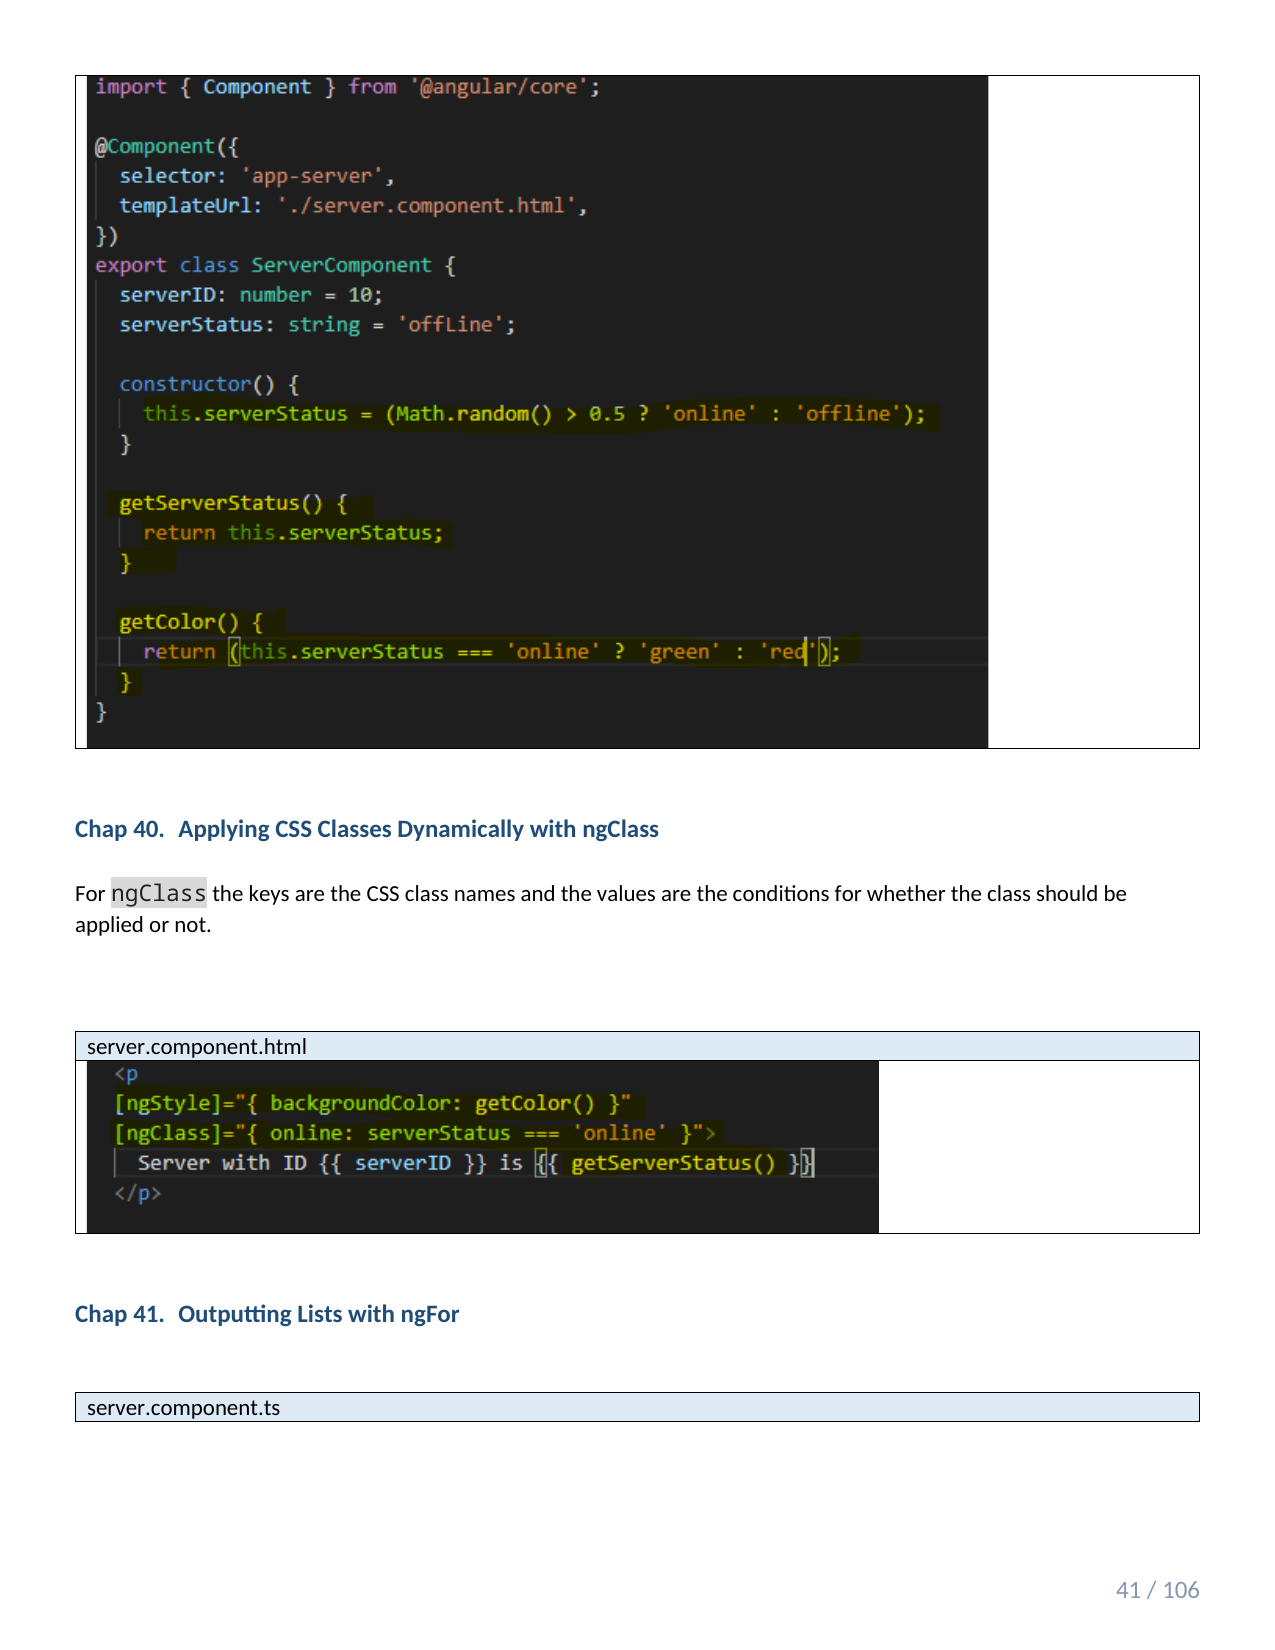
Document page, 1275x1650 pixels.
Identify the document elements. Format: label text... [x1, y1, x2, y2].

subtitle Outputting Lists with ngFor [75, 1298, 1200, 1329]
table_cell [989, 76, 1199, 748]
table_cell [76, 76, 86, 748]
table_header server.component.ts [76, 1393, 1199, 1421]
subtitle Applying CSS Classes Dynamically with ngClass [75, 813, 1200, 844]
table_header server.component.html [76, 1032, 1199, 1060]
table_cell [879, 1061, 1199, 1233]
picture [86, 76, 989, 748]
text For ngClass the keys are the CSS class names and the values are the conditions for whether the class should be applied or not. [75, 877, 1200, 938]
table_cell [76, 1061, 86, 1233]
picture [86, 1061, 879, 1233]
